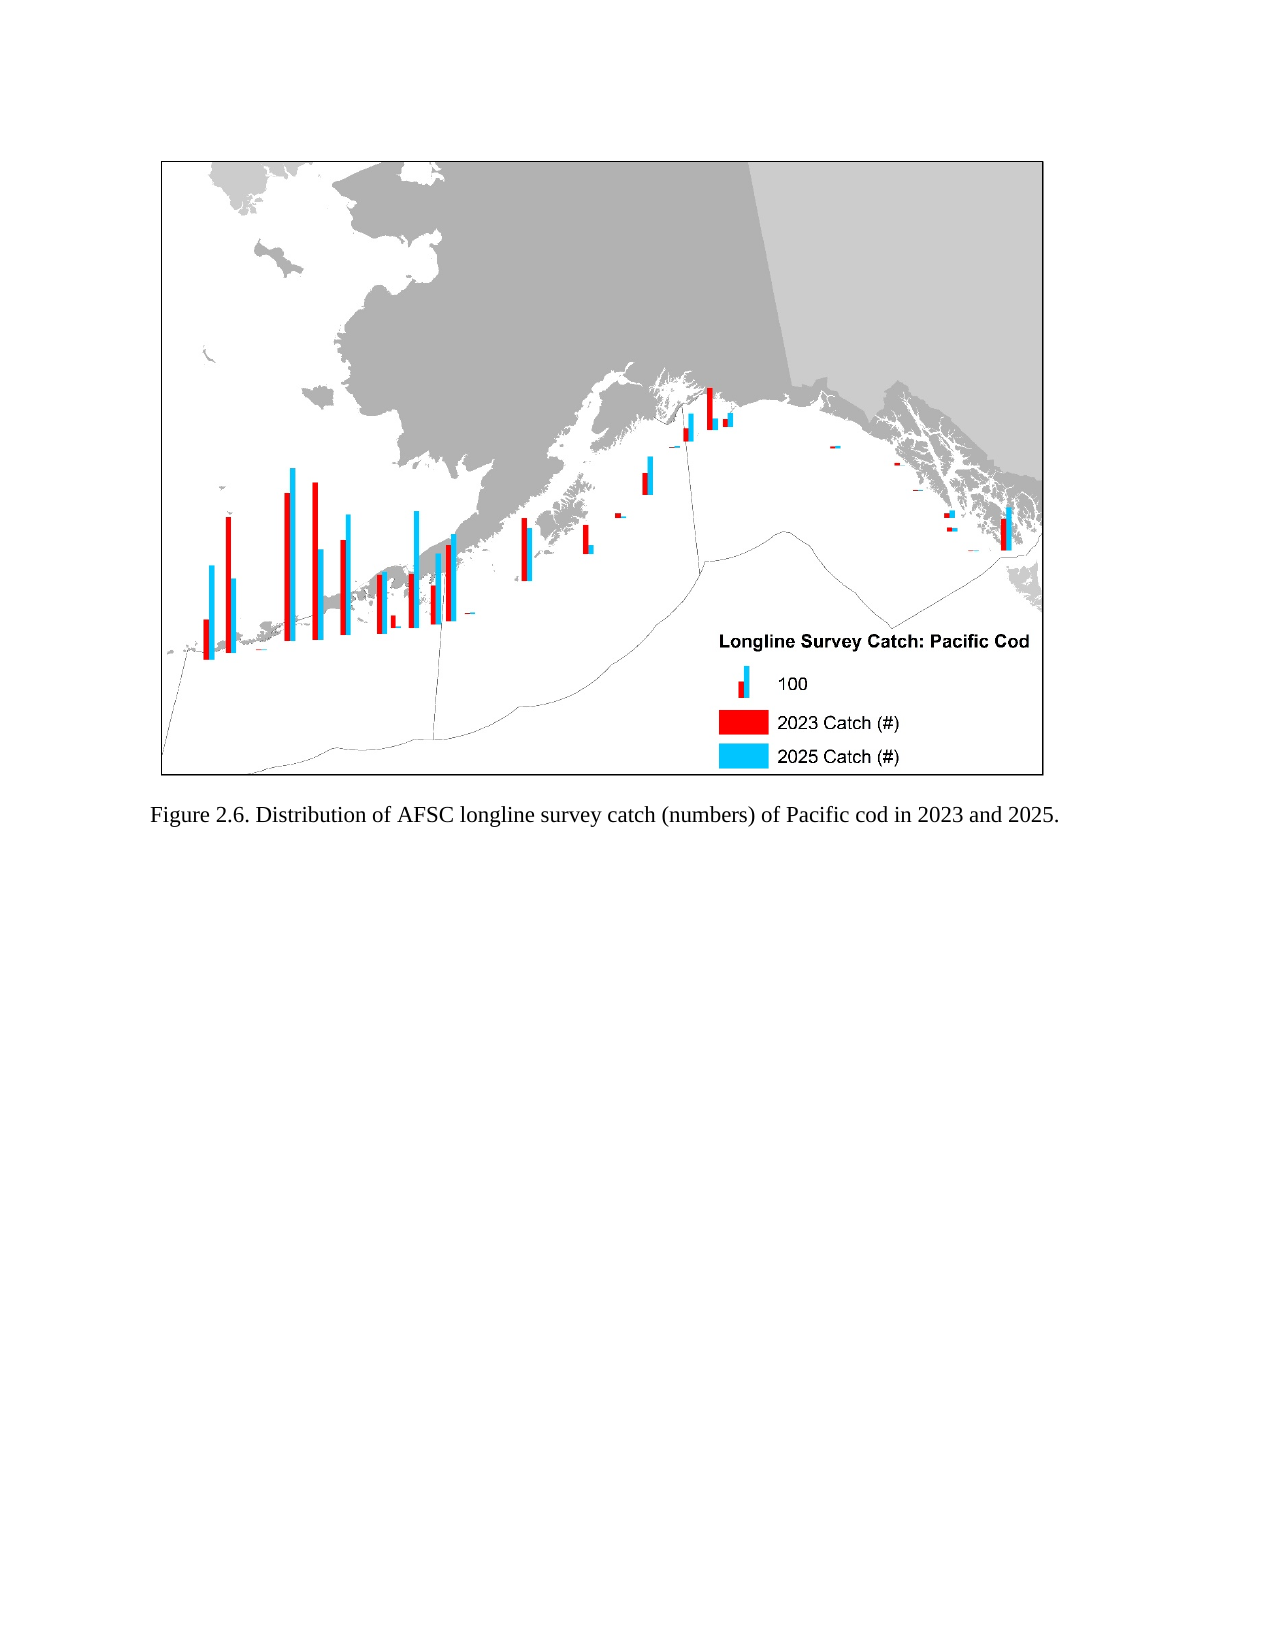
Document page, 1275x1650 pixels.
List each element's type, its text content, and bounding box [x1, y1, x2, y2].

subtitle Figure 2.6. Distribution of AFSC longline survey catch (numbers) of Pacific cod in 2023 and 2025. [150, 801, 1125, 828]
picture [150, 150, 1054, 785]
